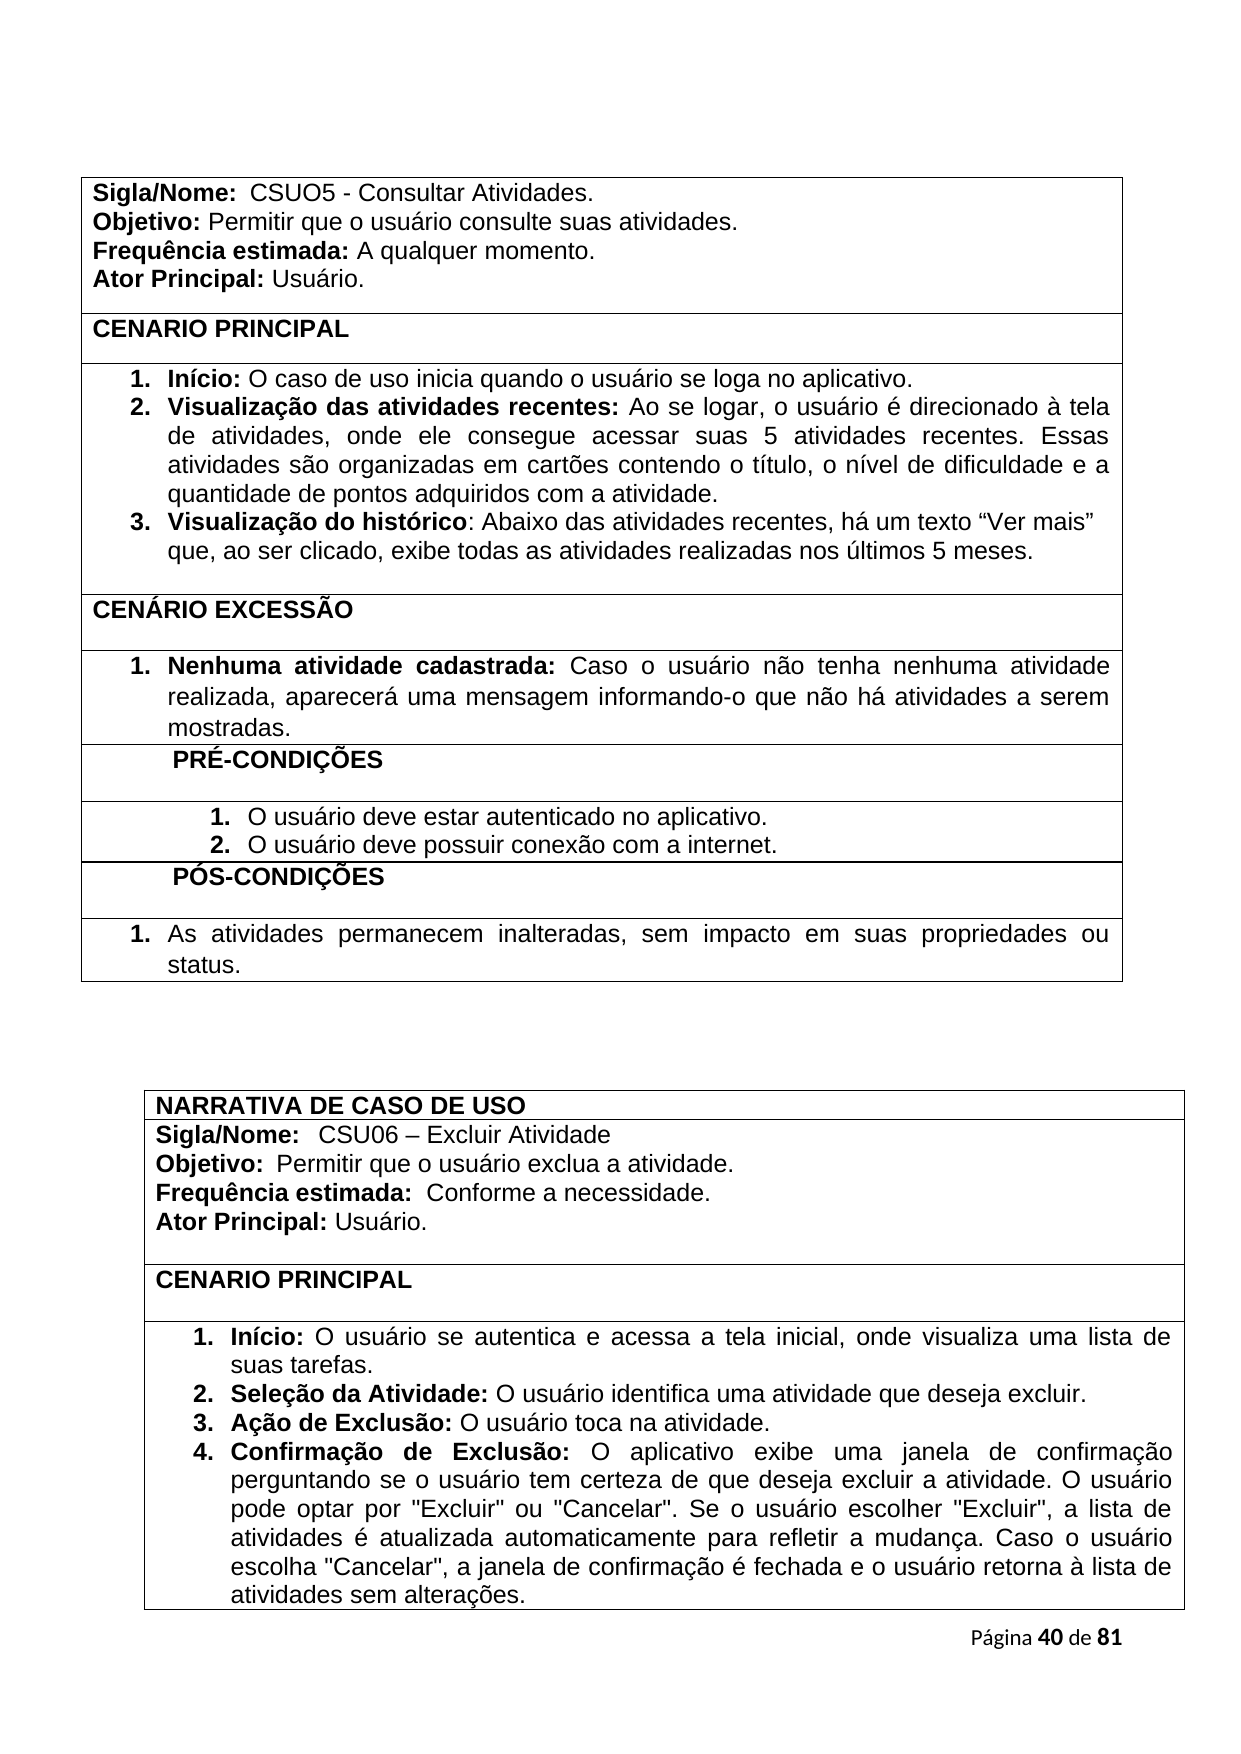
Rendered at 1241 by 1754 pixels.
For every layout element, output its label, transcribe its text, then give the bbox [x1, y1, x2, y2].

table_cell PRÉ-CONDIÇÕES [82, 745, 1122, 801]
table_cell CENARIO PRINCIPAL [145, 1265, 1184, 1321]
table_cell CENARIO PRINCIPAL [82, 314, 1122, 363]
table_cell Sigla/Nome: CSUO5 - Consultar Atividades. Objetivo: Permitir que o usuário consulte suas atividades. Frequência estimada: A qualquer momento. Ator Principal: Usuário. [82, 178, 1122, 313]
table_cell Início: O caso de uso inicia quando o usuário se loga no aplicativo. Visualização das atividades recentes: Ao se logar, o usuário é direcionado à tela de atividades, onde ele consegue acessar suas 5 atividades recentes. Essas atividades são organizadas em cartões contendo o título, o nível de dificuldade e a quantidade de pontos adquiridos com a atividade. Visualização do histórico: Abaixo das atividades recentes, há um texto “Ver mais” que, ao ser clicado, exibe todas as atividades realizadas nos últimos 5 meses. [82, 364, 1122, 594]
table_header NARRATIVA DE CASO DE USO [145, 1091, 1184, 1119]
table_cell Nenhuma atividade cadastrada: Caso o usuário não tenha nenhuma atividade realizada, aparecerá uma mensagem informando-o que não há atividades a serem mostradas. [82, 651, 1122, 744]
table_cell As atividades permanecem inalteradas, sem impacto em suas propriedades ou status. [82, 919, 1122, 981]
table_cell Início: O usuário se autentica e acessa a tela inicial, onde visualiza uma lista de suas tarefas. Seleção da Atividade: O usuário identifica uma atividade que deseja excluir. Ação de Exclusão: O usuário toca na atividade. Confirmação de Exclusão: O aplicativo exibe uma janela de confirmação perguntando se o usuário tem certeza de que deseja excluir a atividade. O usuário pode optar por "Excluir" ou "Cancelar". Se o usuário escolher "Excluir", a lista de atividades é atualizada automaticamente para refletir a mudança. Caso o usuário escolha "Cancelar", a janela de confirmação é fechada e o usuário retorna à lista de atividades sem alterações. [145, 1322, 1184, 1609]
table_cell O usuário deve estar autenticado no aplicativo. O usuário deve possuir conexão com a internet. [82, 802, 1122, 861]
table_cell CENÁRIO EXCESSÃO [82, 595, 1122, 650]
table_cell PÓS-CONDIÇÕES [82, 863, 1122, 918]
table_cell Sigla/Nome: CSU06 – Excluir Atividade Objetivo: Permitir que o usuário exclua a atividade. Frequência estimada: Conforme a necessidade. Ator Principal: Usuário. [145, 1120, 1184, 1264]
